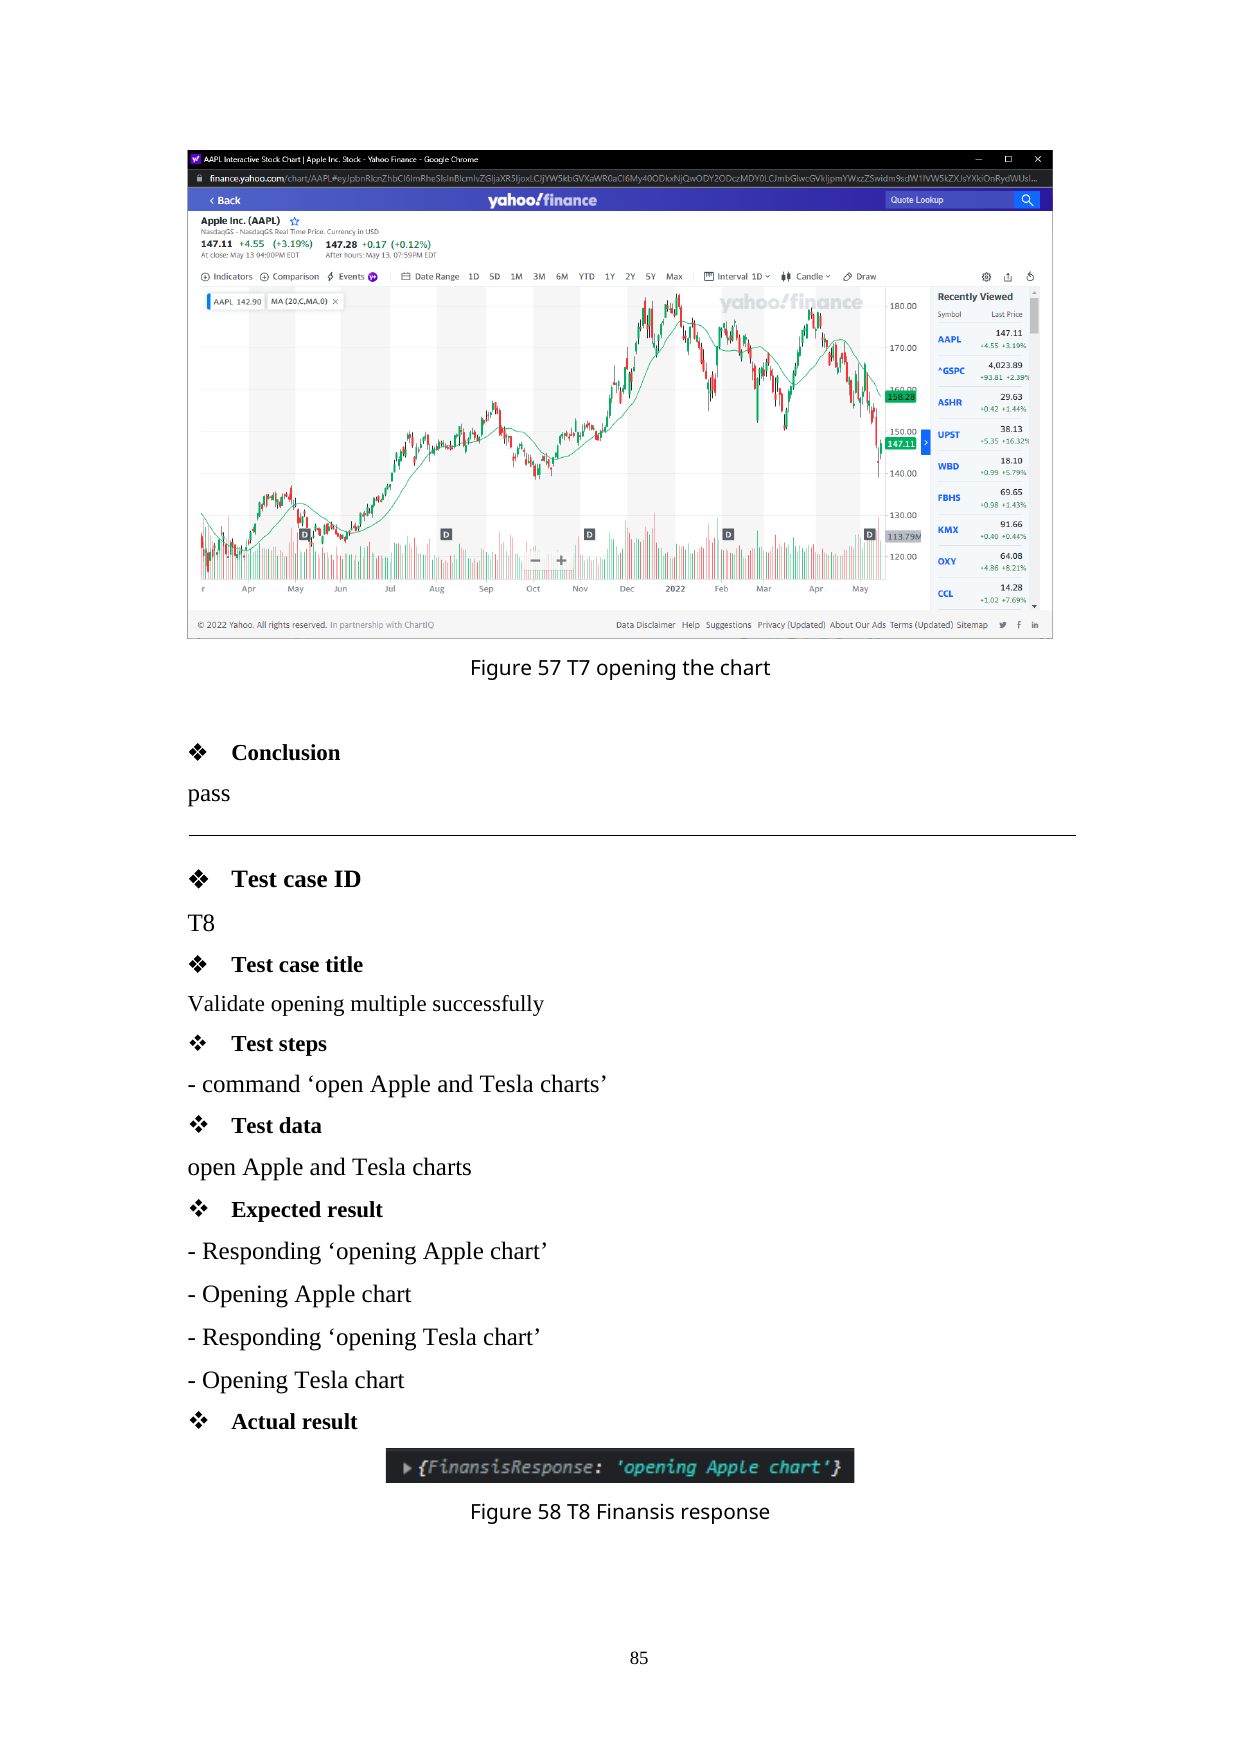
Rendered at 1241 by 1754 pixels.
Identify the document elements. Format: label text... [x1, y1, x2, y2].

list Figure 58 T8 Finansis response [187, 1497, 1053, 1526]
picture [187, 150, 1053, 639]
text - command ‘open Apple and Tesla charts’ [187, 1069, 1053, 1098]
list Test case title [187, 951, 1053, 977]
list Actual result [187, 1408, 1053, 1435]
list Test steps [187, 1030, 1053, 1056]
text T8 [187, 908, 1053, 936]
list Test case ID [187, 864, 1053, 893]
list Test data [187, 1112, 1053, 1139]
text - Opening Tesla chart [187, 1365, 1053, 1394]
text pass [187, 778, 1053, 807]
list Expected result [187, 1196, 1053, 1222]
picture [385, 1448, 855, 1483]
text - Opening Apple chart [187, 1279, 1053, 1308]
list Figure 57 T7 opening the chart [187, 653, 1053, 682]
list open Apple and Tesla charts [187, 1152, 1053, 1181]
text - Responding ‘opening Apple chart’ [187, 1236, 1053, 1264]
text - Responding ‘opening Tesla chart’ [187, 1322, 1053, 1351]
list Conclusion [187, 739, 1053, 765]
list Validate opening multiple successfully [187, 990, 1053, 1017]
